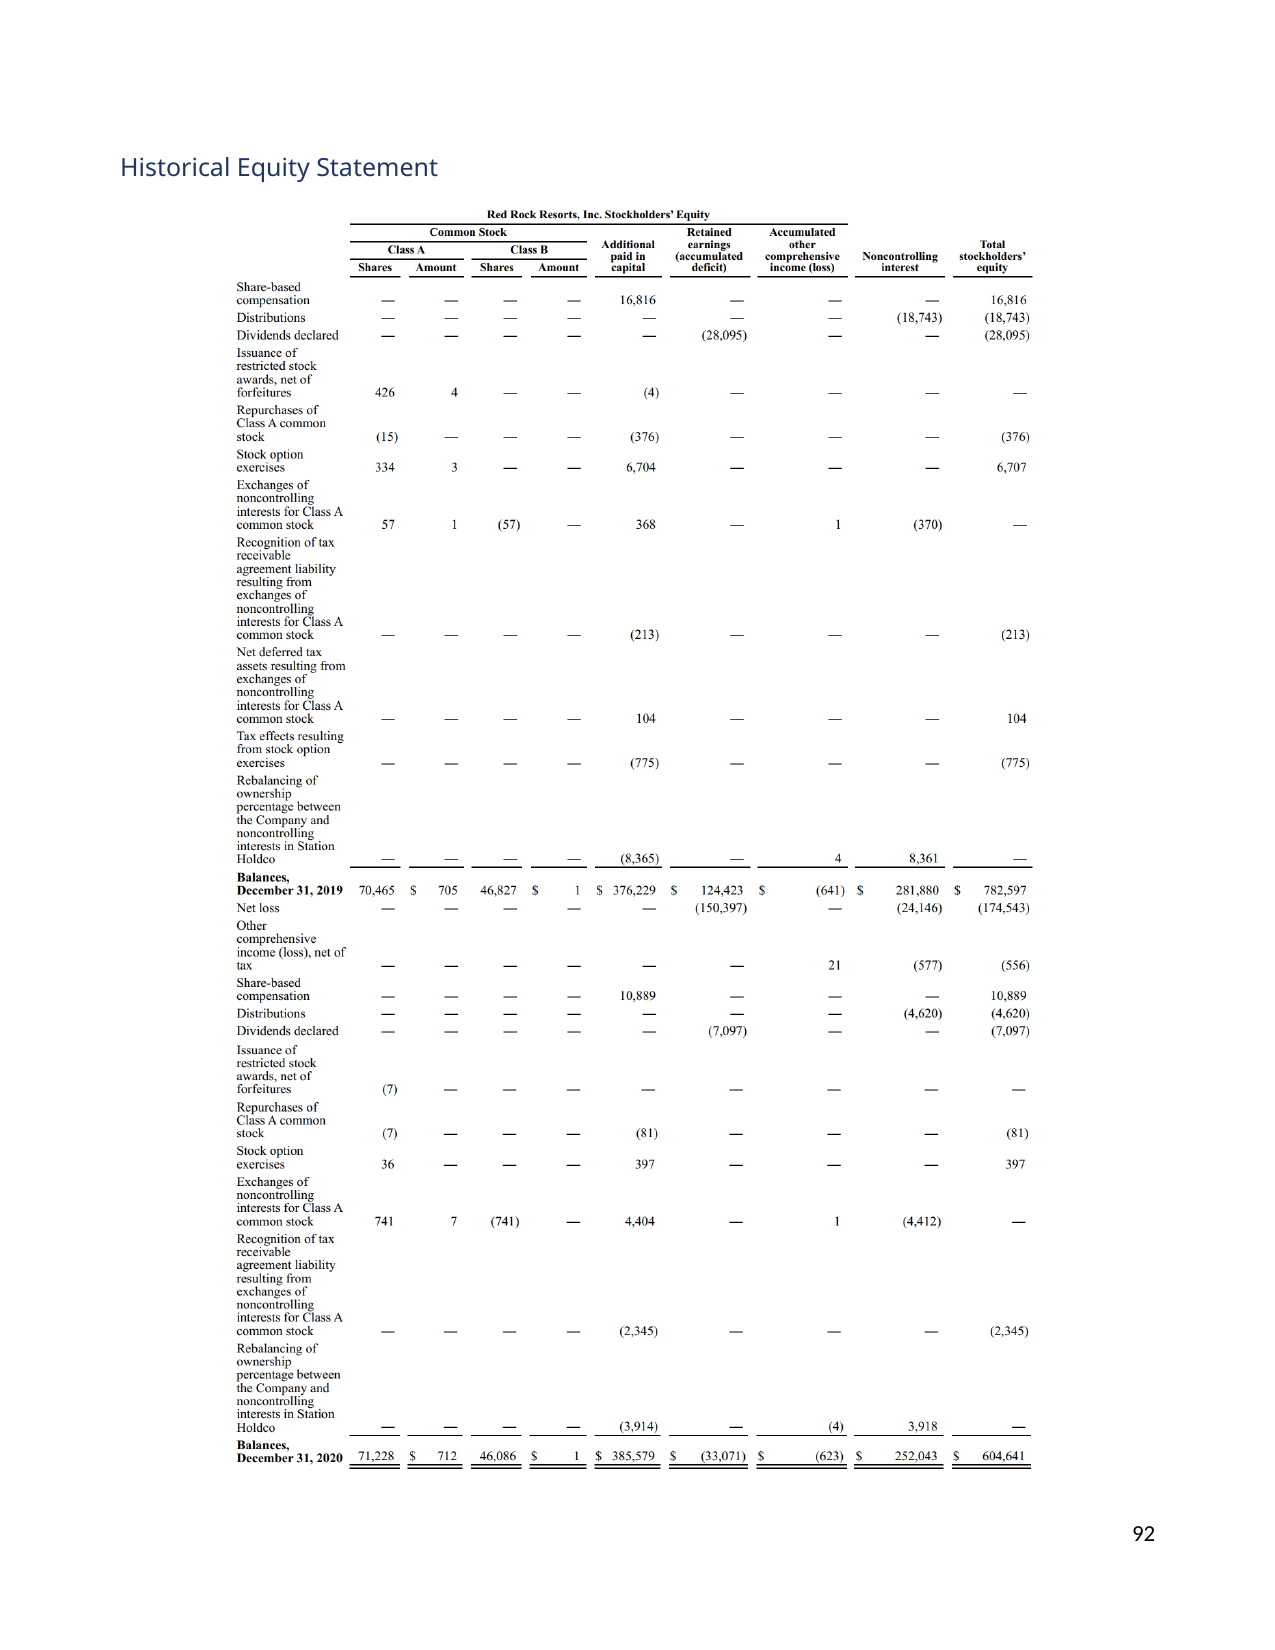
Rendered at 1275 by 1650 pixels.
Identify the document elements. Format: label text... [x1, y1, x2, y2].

picture [236, 1041, 1039, 1471]
text Historical Equity Statement [120, 150, 1155, 184]
picture [233, 203, 1042, 1040]
